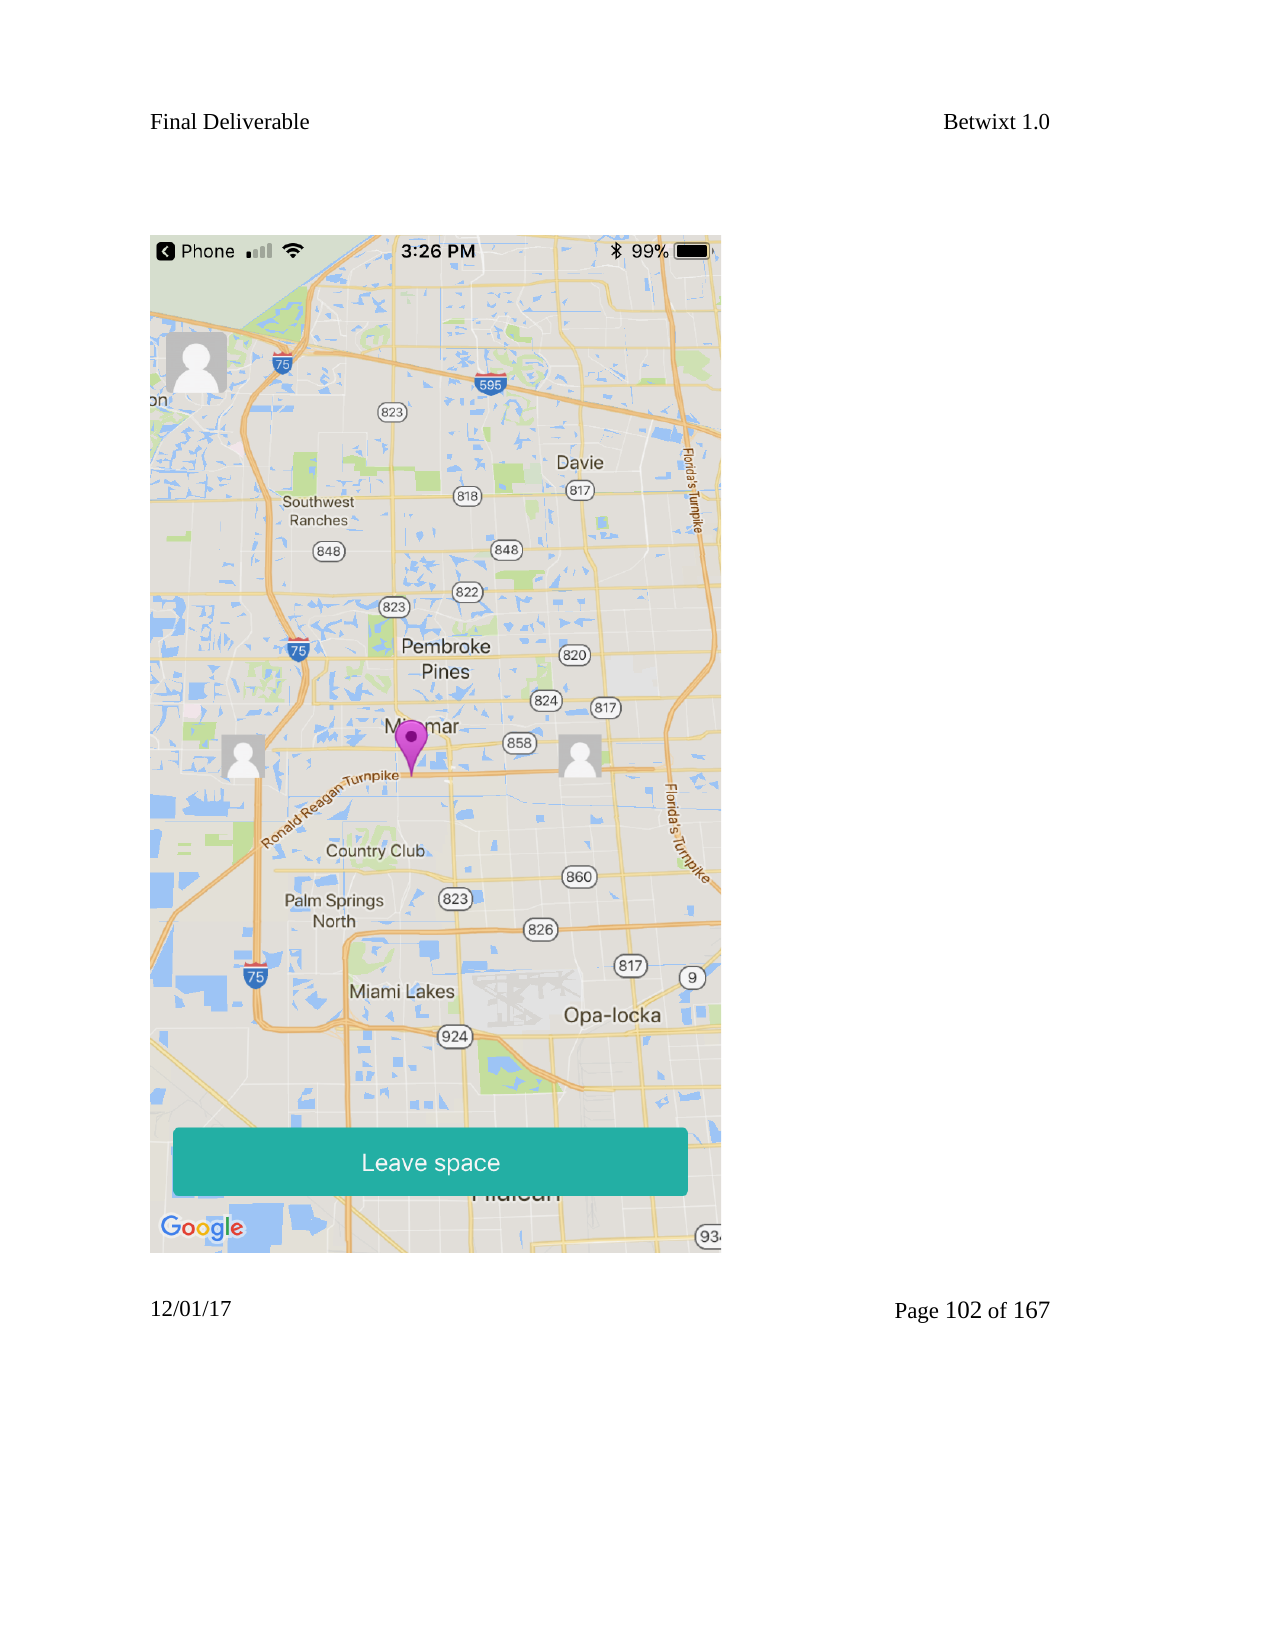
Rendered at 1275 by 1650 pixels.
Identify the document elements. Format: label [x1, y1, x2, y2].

picture [150, 235, 722, 1253]
